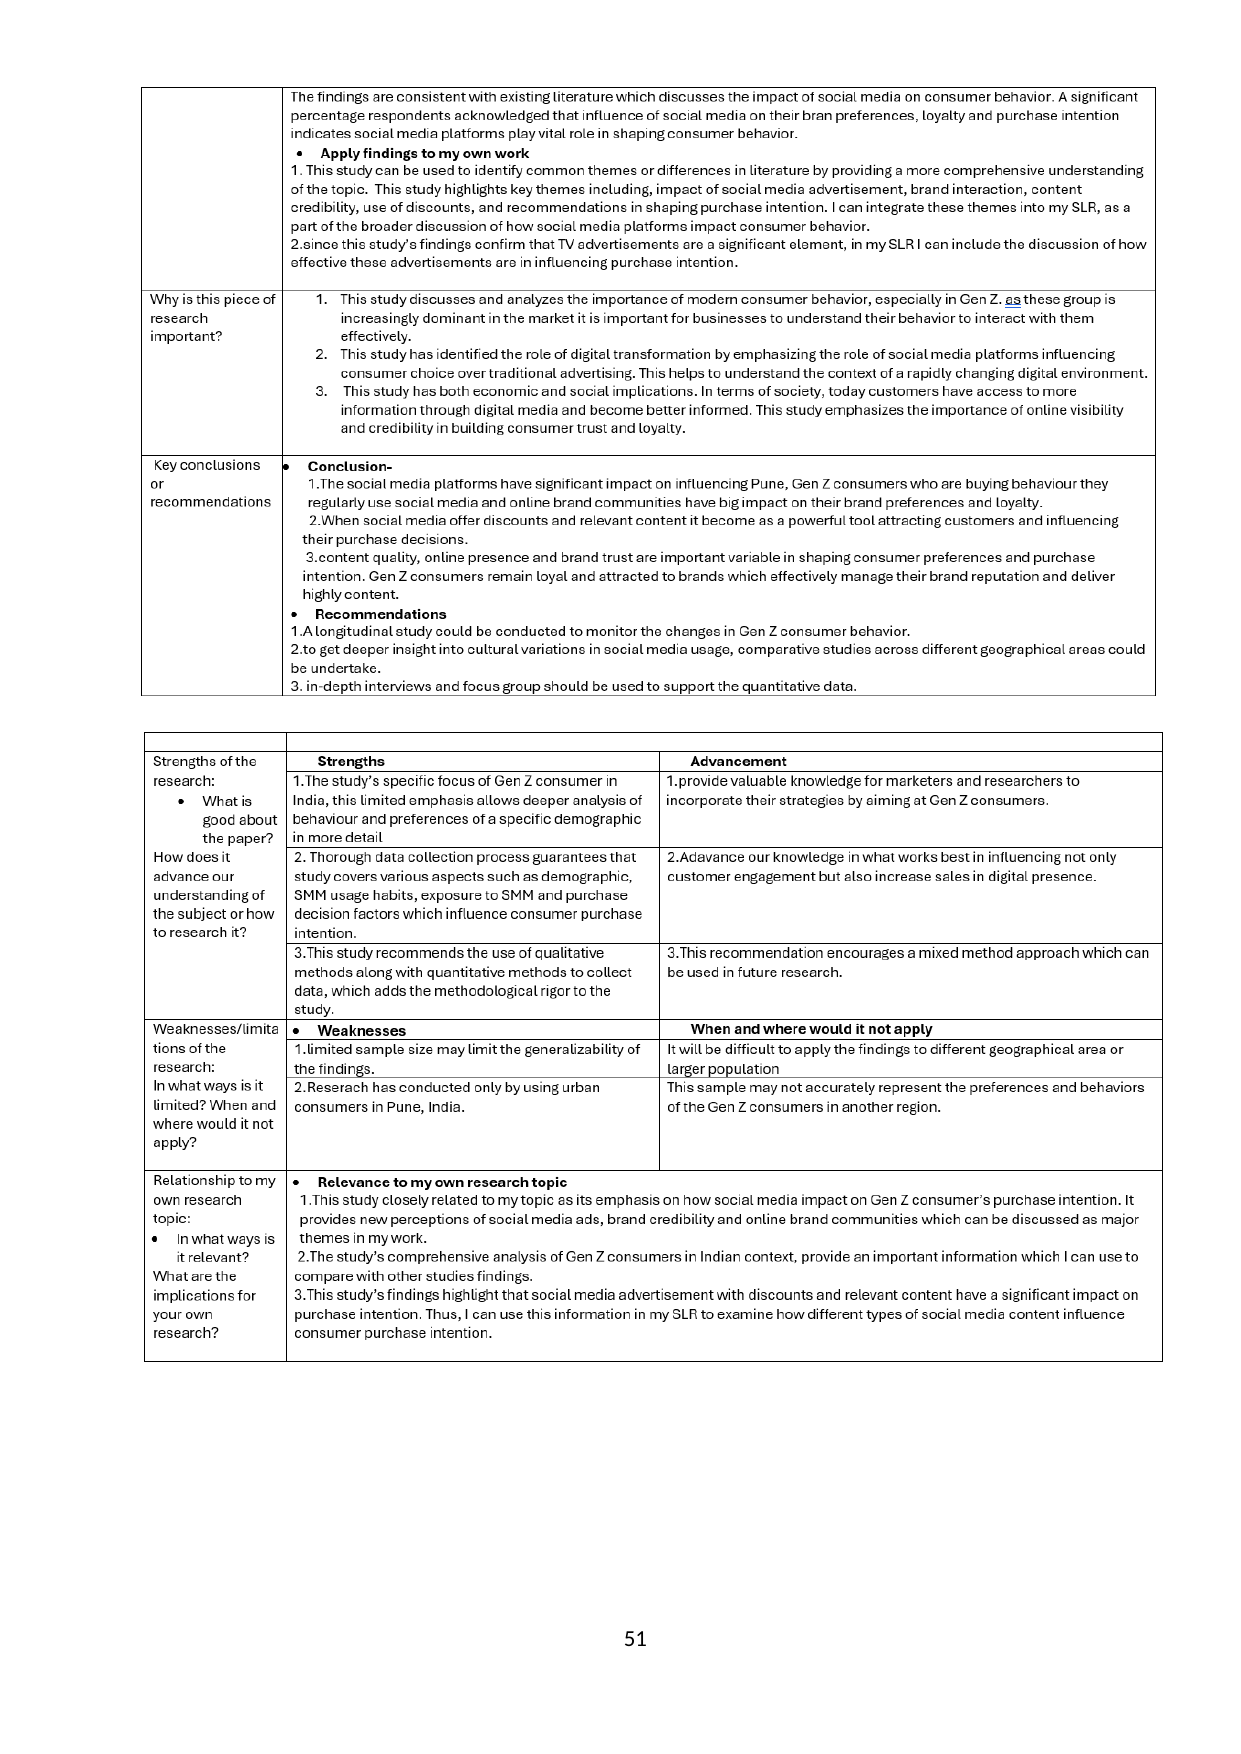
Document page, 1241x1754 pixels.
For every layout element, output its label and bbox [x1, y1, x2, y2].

picture [135, 75, 1168, 705]
picture [135, 723, 1168, 1366]
